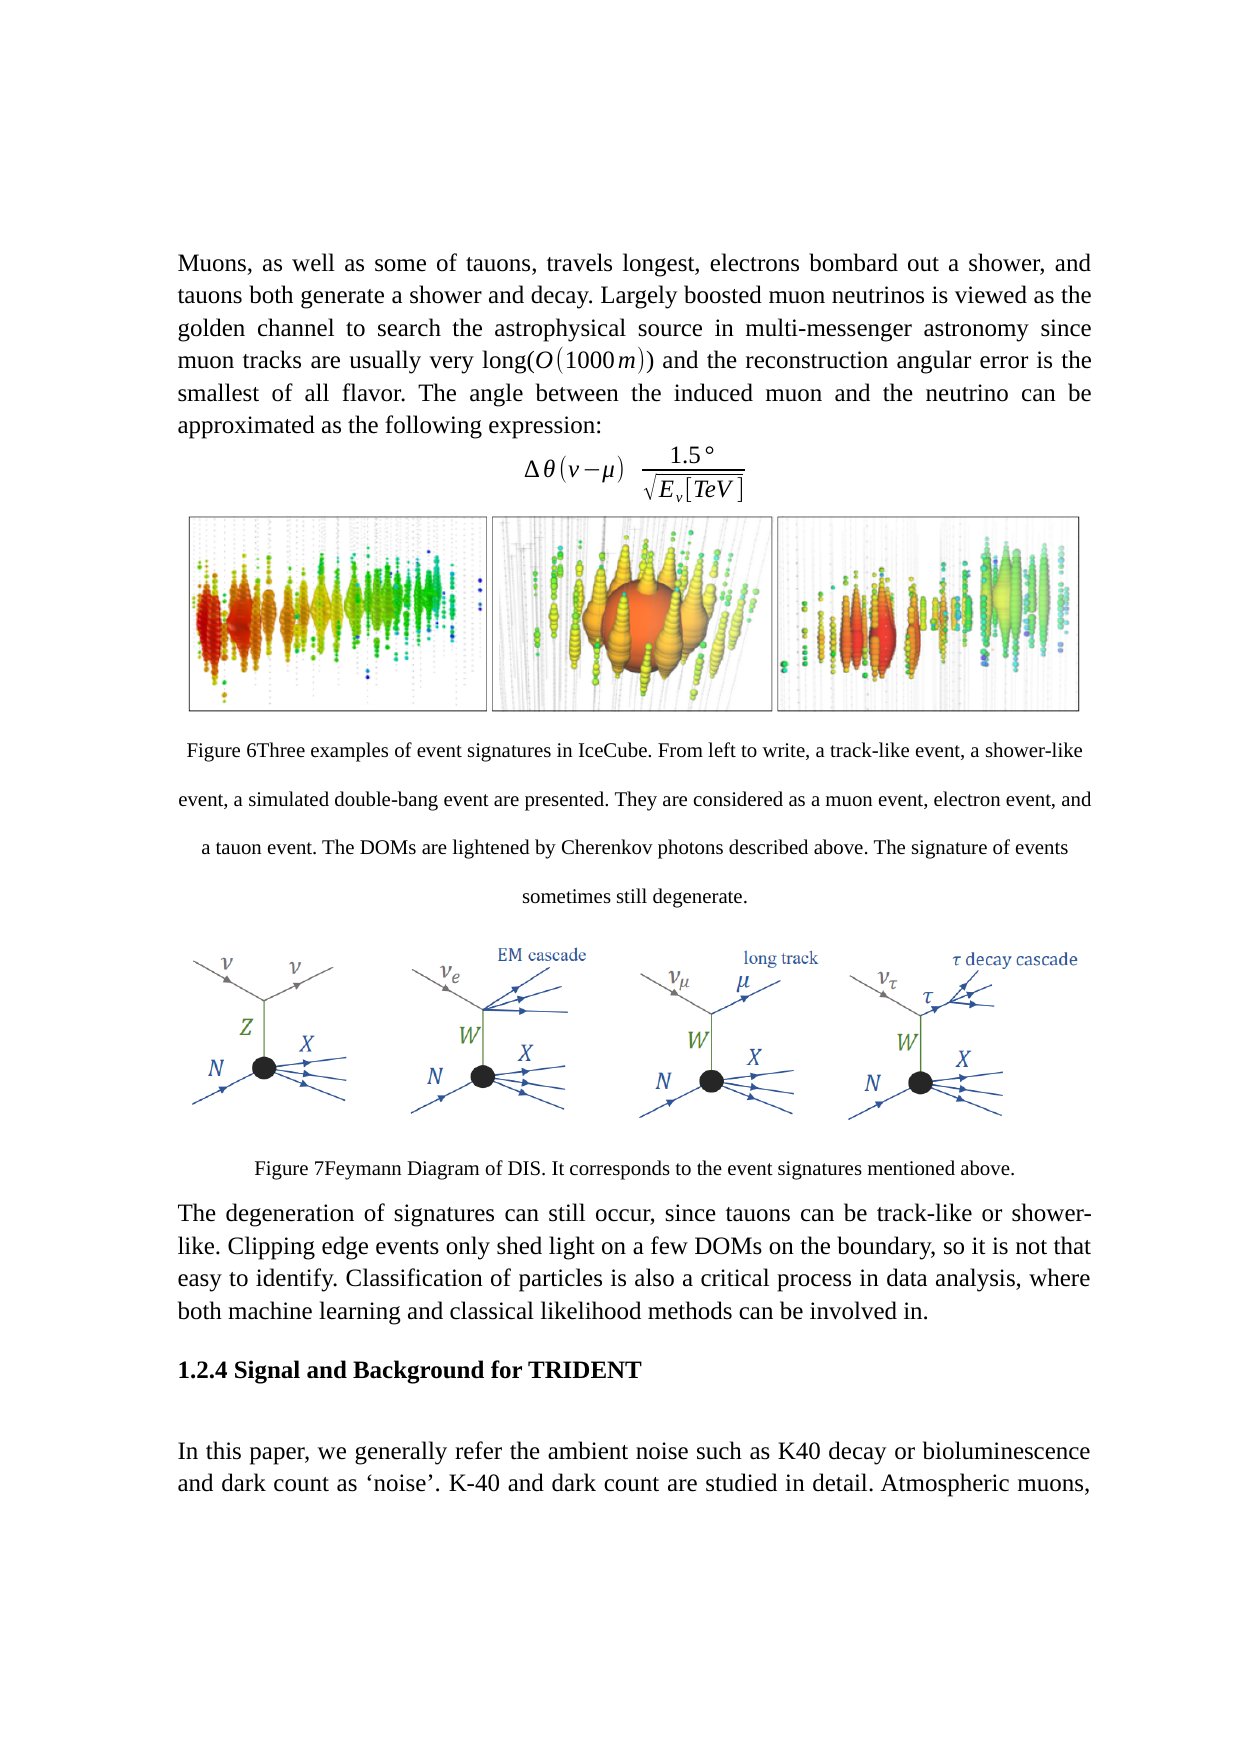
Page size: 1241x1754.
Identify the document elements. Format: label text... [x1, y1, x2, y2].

text Figure Three examples of event signatures in IceCube. From left to write, a track-like event, a shower-like event, a simulated double-bang event are presented. They are considered as a muon event, electron event, and a tauon event. The DOMs are lightened by Cherenkov photons described above. The signature of events sometimes still degenerate. [177, 734, 1092, 912]
text The degeneration of signatures can still occur, since tauons can be track-like or shower-like. Clipping edge events only shed light on a few DOMs on the boundary, so it is not that easy to identify. Classification of particles is also a critical process in data analysis, where both machine learning and classical likelihood methods can be involved in. [177, 1196, 1092, 1326]
subtitle 1.2.4 Signal and Background for TRIDENT [177, 1353, 1092, 1386]
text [177, 1434, 1092, 1499]
text Figure Feymann Diagram of DIS. It corresponds to the event signatures mentioned above. [177, 1152, 1092, 1184]
picture [177, 506, 1093, 720]
picture [177, 924, 1093, 1136]
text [177, 246, 1092, 441]
